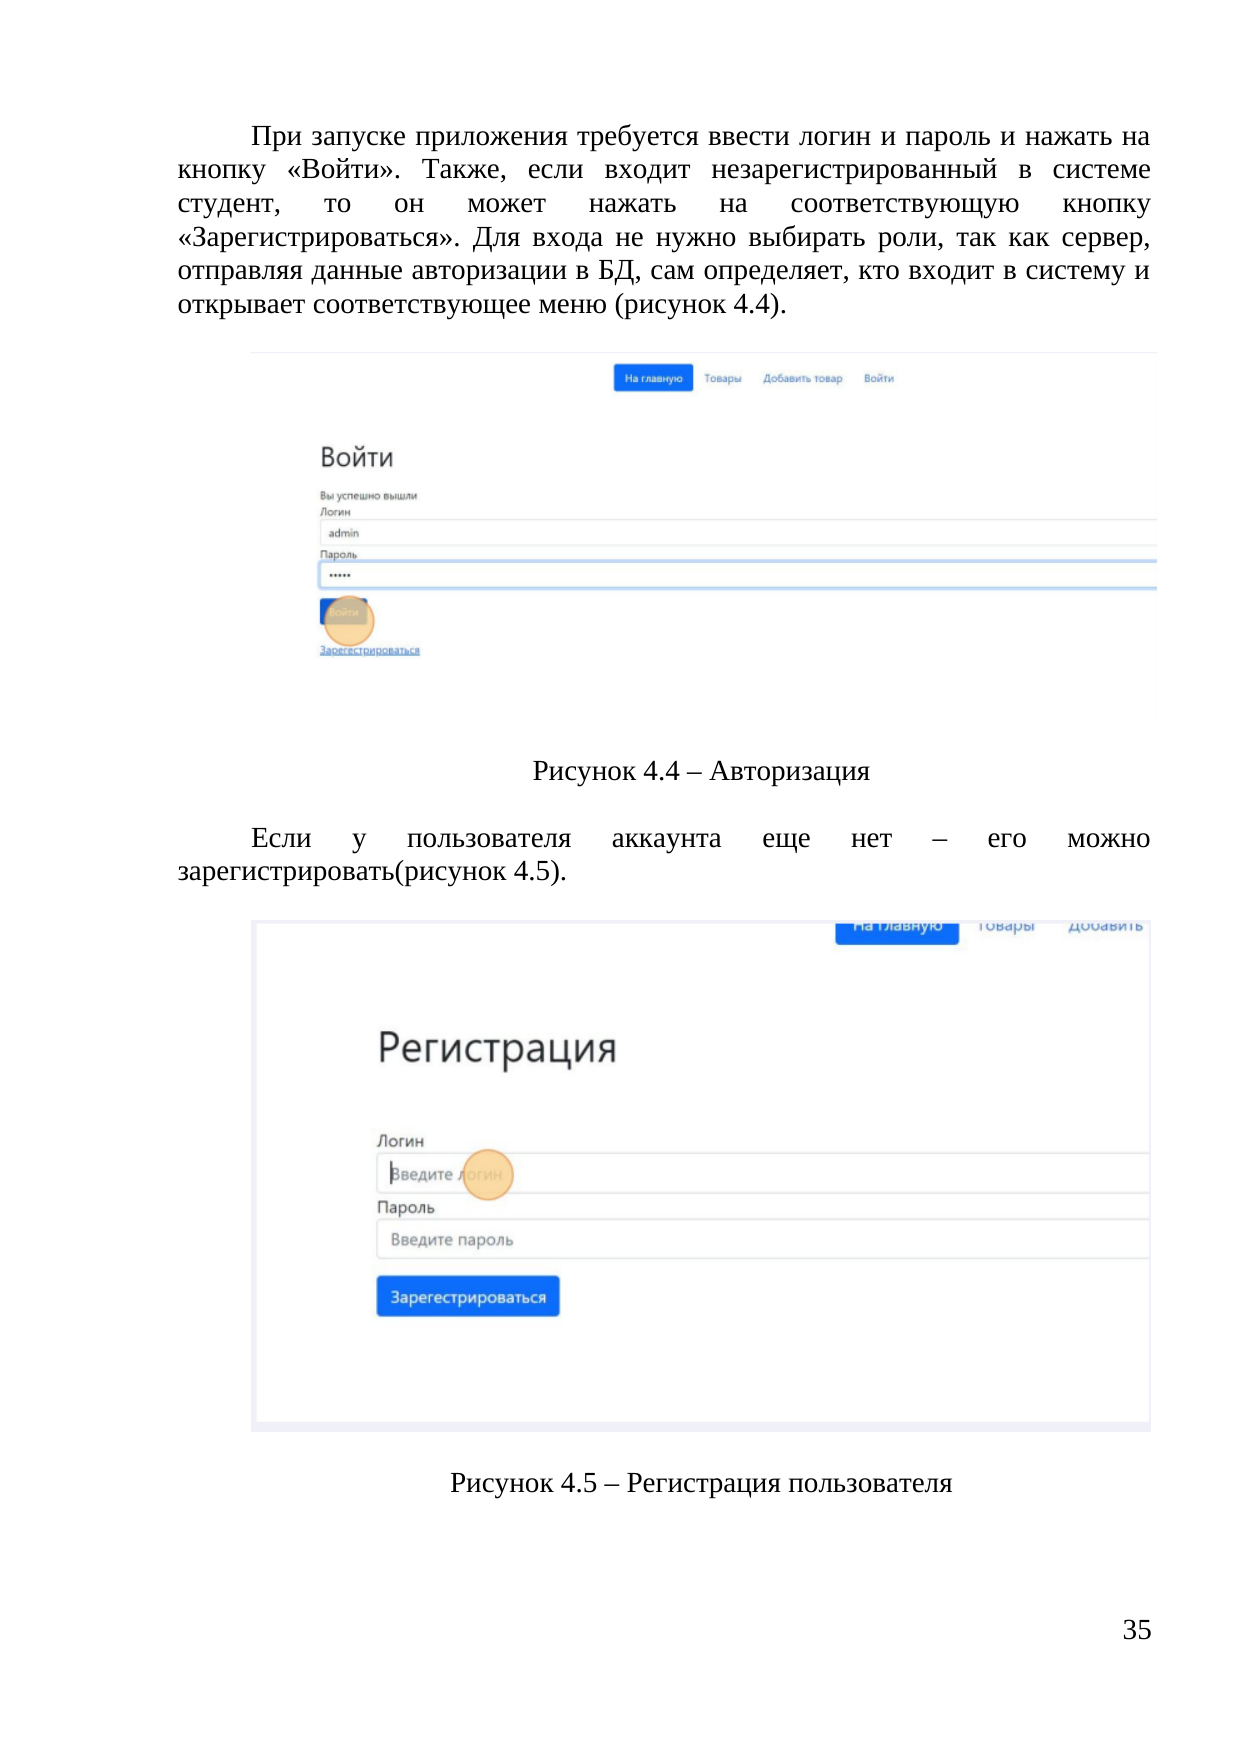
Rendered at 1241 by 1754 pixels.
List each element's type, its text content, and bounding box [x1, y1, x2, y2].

list Рисунок 4.5 – Регистрация пользователя [177, 1465, 1152, 1499]
list Рисунок 4.4 – Авторизация [177, 753, 1152, 786]
list При запуске приложения требуется ввести логин и пароль и нажать на кнопку «Войти». Также, если входит незарегистрированный в системе студент, то он может нажать на соответствующую кнопку «Зарегистрироваться». Для входа не нужно выбирать роли, так как сервер, отправляя данные авторизации в БД, сам определяет, кто входит в систему и открывает соответствующее меню (рисунок 4.4). [177, 118, 1152, 319]
picture [250, 352, 1158, 720]
picture [250, 920, 1151, 1432]
list Если у пользователя аккаунта еще нет – его можно зарегистрировать(рисунок 4.5). [177, 820, 1152, 887]
